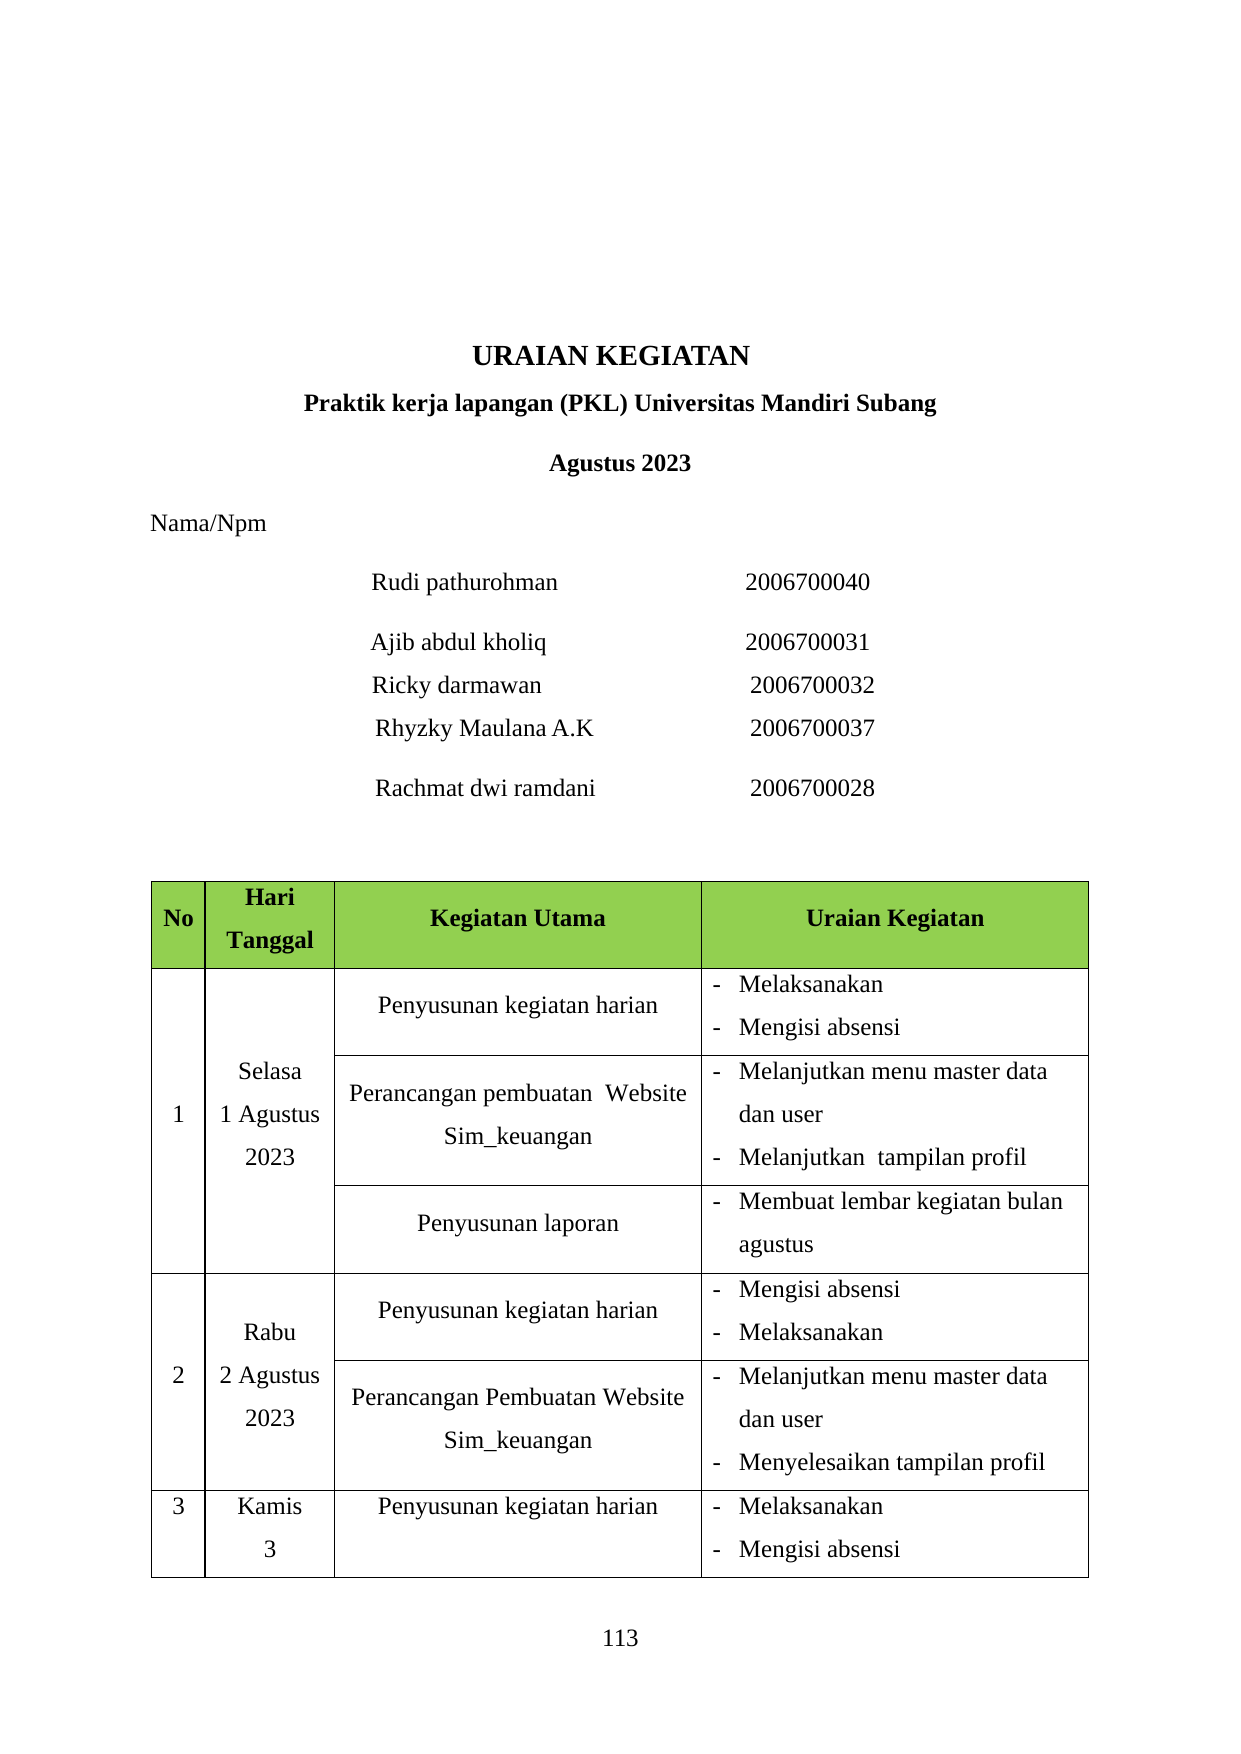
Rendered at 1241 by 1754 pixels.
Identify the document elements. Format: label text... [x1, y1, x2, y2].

table_cell Mengisi absensi Melaksanakan [702, 1274, 1088, 1360]
table_cell 2 [152, 1274, 204, 1490]
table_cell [702, 1361, 1088, 1490]
text Nama/Npm [150, 508, 1090, 536]
text Rhyzky Maulana A.K 2006700037 [165, 713, 1090, 742]
table_header Uraian Kegiatan [702, 882, 1088, 968]
table_cell Penyusunan kegiatan harian [335, 1274, 701, 1360]
table_cell Penyusunan laporan [335, 1186, 701, 1273]
table_cell Perancangan Pembuatan Website Sim_keuangan [335, 1361, 701, 1490]
table_cell Melaksanakan Mengisi absensi [702, 969, 1088, 1055]
text URAIAN KEGIATAN [450, 338, 1090, 371]
table_cell Membuat lembar kegiatan bulan agustus [702, 1186, 1088, 1273]
text Praktik kerja lapangan (PKL) Universitas Mandiri Subang [150, 388, 1090, 417]
table_header Kegiatan Utama [335, 882, 701, 968]
text Ricky darmawan 2006700032 [372, 670, 1090, 699]
table_cell Penyusunan kegiatan harian [335, 969, 701, 1055]
table_cell Melaksanakan Mengisi absensi [702, 1491, 1088, 1577]
table_cell 3 [152, 1491, 204, 1577]
table_cell Melanjutkan menu master data dan user Melanjutkan tampilan profil [702, 1056, 1088, 1185]
table_cell Selasa 1 Agustus 2023 [206, 969, 334, 1273]
table_cell Penyusunan kegiatan harian [335, 1491, 701, 1577]
table_header No [152, 882, 204, 968]
table_header Hari Tanggal [206, 882, 334, 968]
table_cell 1 [152, 969, 204, 1273]
table_cell Rabu 2 Agustus 2023 [206, 1274, 334, 1490]
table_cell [206, 1491, 334, 1577]
text Rudi pathurohman 2006700040 [76, 567, 1090, 596]
text Agustus 2023 [150, 448, 1090, 477]
text Rachmat dwi ramdani 2006700028 [300, 773, 1090, 802]
text Ajib abdul kholiq 2006700031 [150, 627, 1090, 656]
table_cell Perancangan pembuatan Website Sim_keuangan [335, 1056, 701, 1185]
